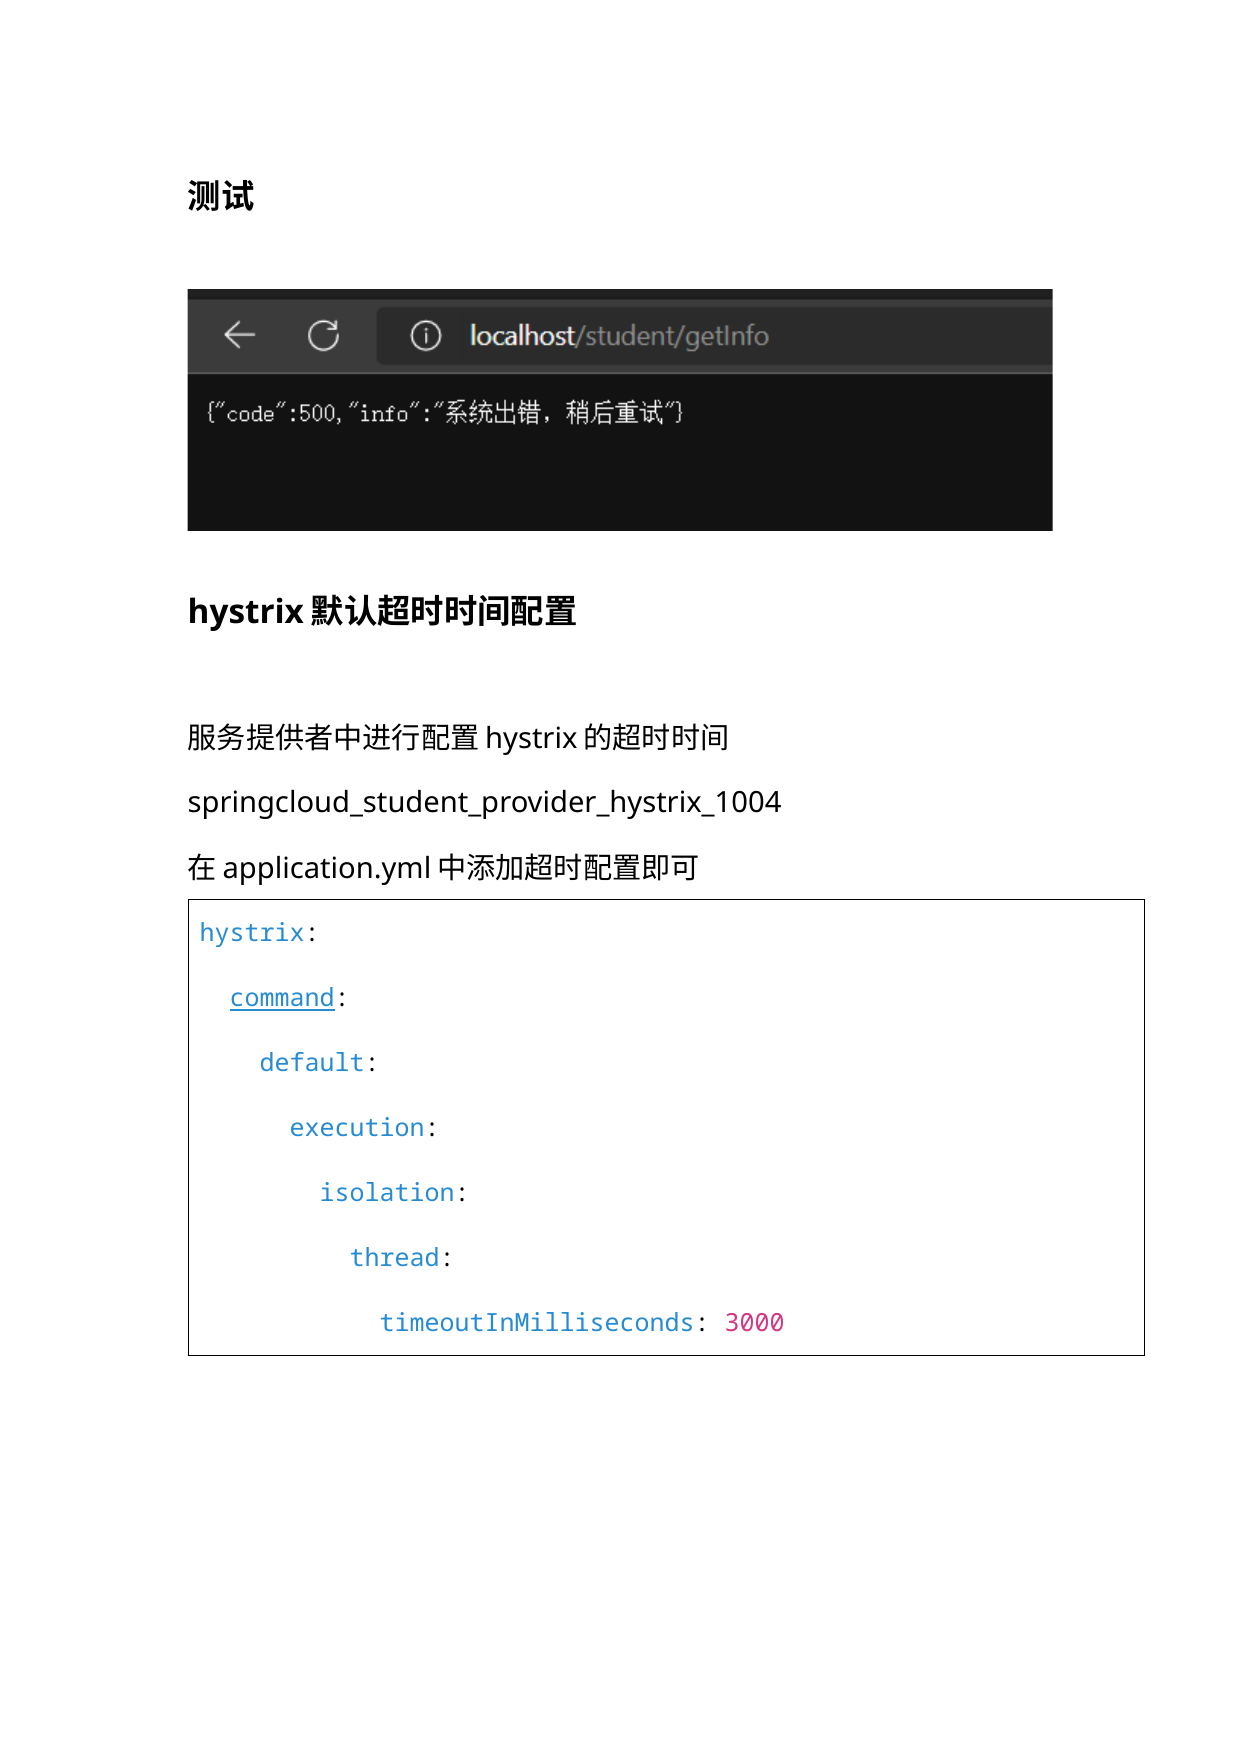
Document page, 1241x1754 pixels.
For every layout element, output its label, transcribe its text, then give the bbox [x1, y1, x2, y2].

subtitle hystrix默认超时时间配置 [187, 576, 1053, 641]
subtitle 测试 [187, 162, 1053, 227]
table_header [189, 900, 1144, 1355]
text springcloud_student_provider_hystrix_1004 [187, 769, 1053, 834]
text 服务提供者中进行配置hystrix的超时时间 [187, 704, 1053, 769]
picture [187, 289, 1053, 531]
text 在application.yml中添加超时配置即可 [187, 834, 1053, 899]
